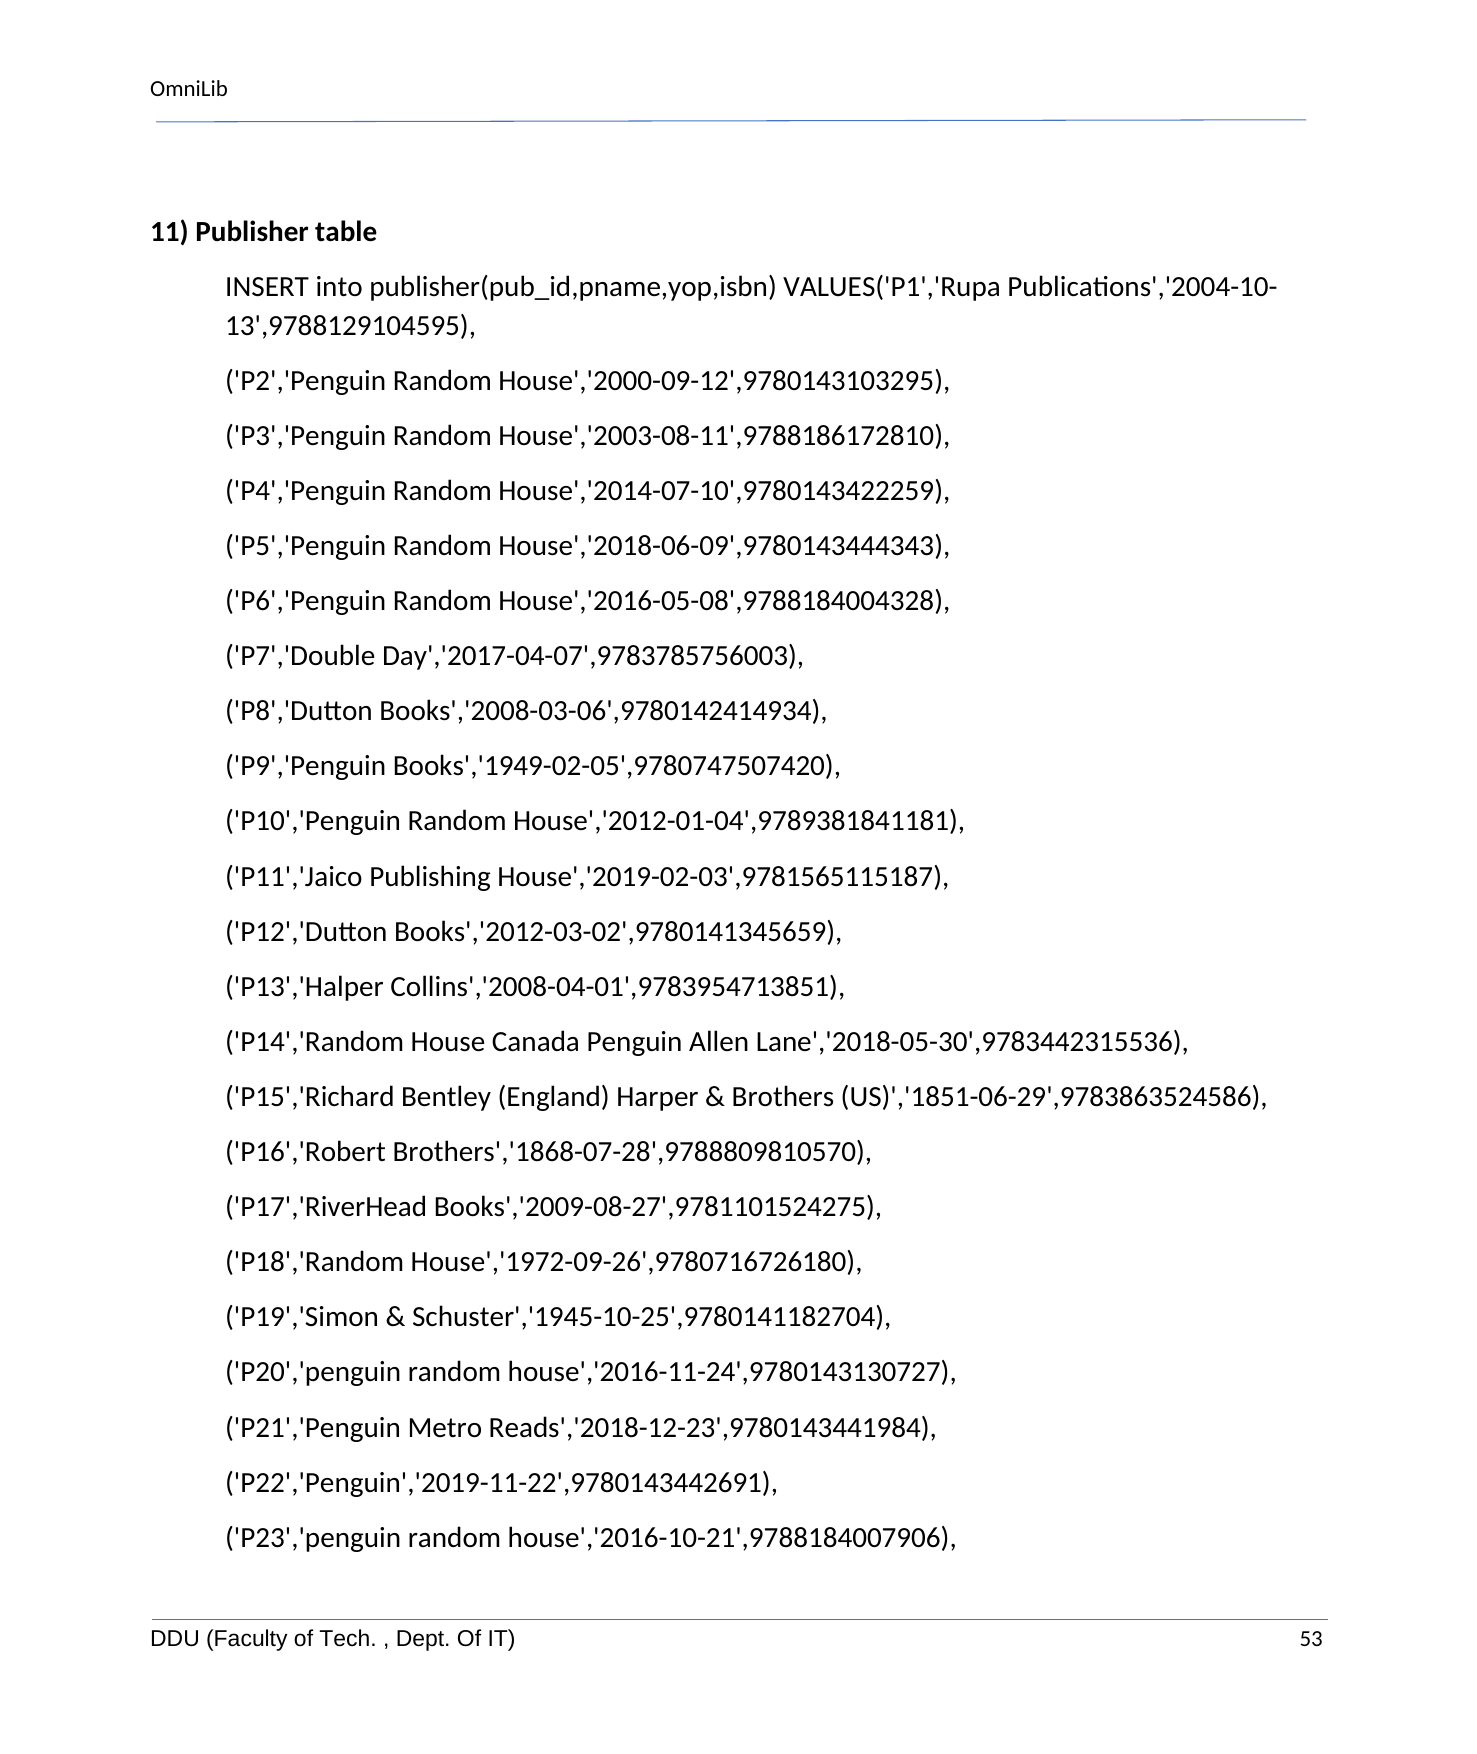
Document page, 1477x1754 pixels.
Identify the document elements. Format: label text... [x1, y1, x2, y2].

text 11) Publisher table [150, 213, 1326, 249]
text ('P17','RiverHead Books','2009-08-27',9781101524275), [225, 1188, 1326, 1224]
text ('P18','Random House','1972-09-26',9780716726180), [225, 1243, 1326, 1279]
text ('P9','Penguin Books','1949-02-05',9780747507420), [225, 747, 1326, 783]
text ('P22','Penguin','2019-11-22',9780143442691), [225, 1464, 1326, 1499]
text ('P13','Halper Collins','2008-04-01',9783954713851), [225, 968, 1326, 1003]
text ('P20','penguin random house','2016-11-24',9780143130727), [225, 1353, 1326, 1389]
text ('P11','Jaico Publishing House','2019-02-03',9781565115187), [225, 858, 1326, 893]
text ('P2','Penguin Random House','2000-09-12',9780143103295), [225, 362, 1326, 397]
text ('P19','Simon & Schuster','1945-10-25',9780141182704), [225, 1298, 1326, 1334]
text ('P7','Double Day','2017-04-07',9783785756003), [225, 637, 1326, 673]
text INSERT into publisher(pub_id,pname,yop,isbn) VALUES('P1','Rupa Publications','2004-10-13',9788129104595), [225, 268, 1326, 342]
text ('P16','Robert Brothers','1868-07-28',9788809810570), [225, 1133, 1326, 1169]
text ('P14','Random House Canada Penguin Allen Lane','2018-05-30',9783442315536), [225, 1023, 1326, 1058]
text ('P23','penguin random house','2016-10-21',9788184007906), [225, 1519, 1326, 1554]
text ('P15','Richard Bentley (England) Harper & Brothers (US)','1851-06-29',9783863524586), [225, 1078, 1326, 1114]
text ('P4','Penguin Random House','2014-07-10',9780143422259), [225, 472, 1326, 507]
text ('P12','Dutton Books','2012-03-02',9780141345659), [225, 913, 1326, 948]
text ('P21','Penguin Metro Reads','2018-12-23',9780143441984), [225, 1409, 1326, 1444]
text ('P3','Penguin Random House','2003-08-11',9788186172810), [225, 417, 1326, 452]
text ('P5','Penguin Random House','2018-06-09',9780143444343), [225, 527, 1326, 563]
text ('P8','Dutton Books','2008-03-06',9780142414934), [225, 692, 1326, 728]
text ('P6','Penguin Random House','2016-05-08',9788184004328), [225, 582, 1326, 618]
text ('P10','Penguin Random House','2012-01-04',9789381841181), [225, 802, 1326, 838]
